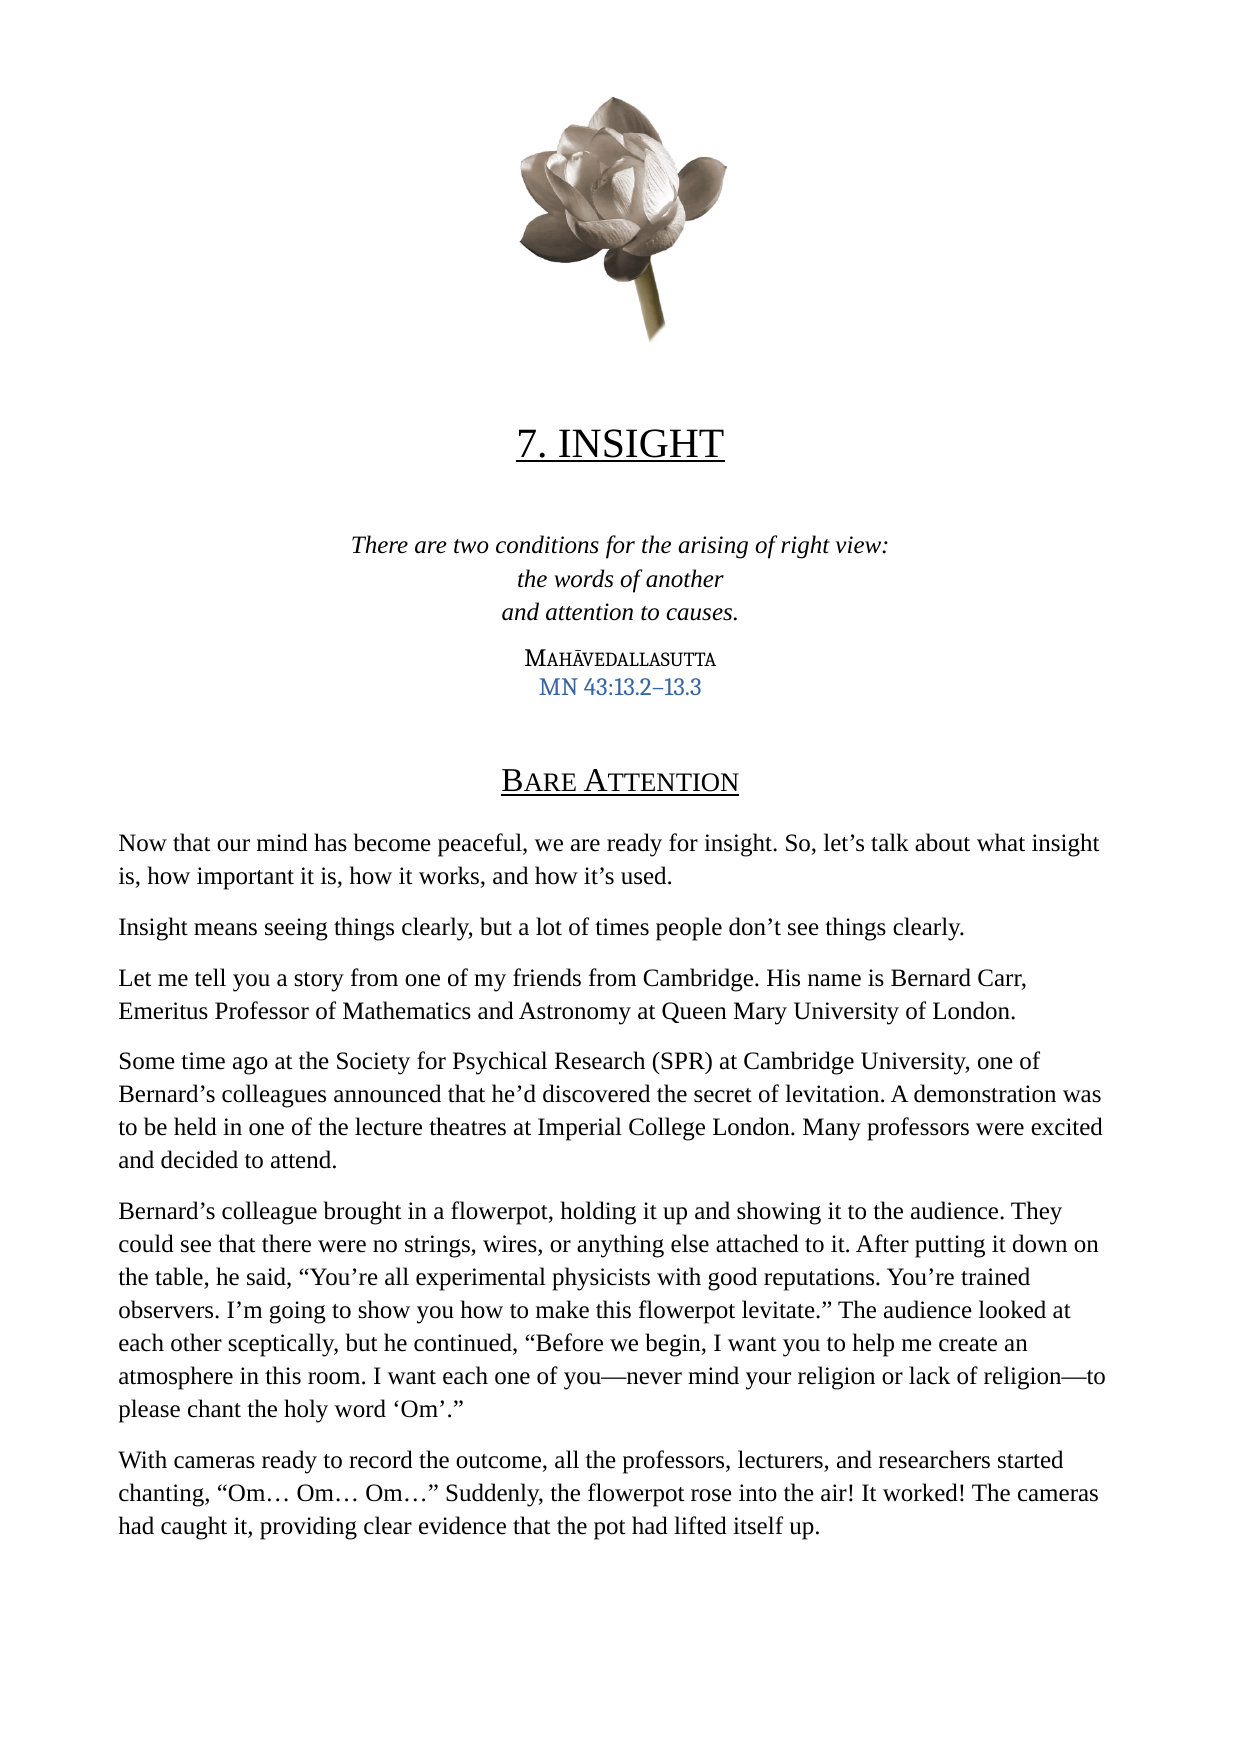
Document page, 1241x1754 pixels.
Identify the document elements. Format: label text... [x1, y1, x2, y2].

text Let me tell you a story from one of my friends from Cambridge. His name is Bernard Carr, Emeritus Professor of Mathematics and Astronomy at Queen Mary University of London. [118, 963, 1122, 1024]
text Some time ago at the Society for Psychical Research (SPR) at Cambridge University, one of Bernard’s colleagues announced that he’d discovered the secret of levitation. A demonstration was to be held in one of the lecture theatres at Imperial College London. Many professors were excited and decided to attend. [118, 1046, 1122, 1174]
text There are two conditions for the arising of right view: the words of another and attention to causes. [118, 525, 1122, 626]
picture [491, 90, 748, 346]
text 7. Insight [118, 418, 1122, 466]
text Bare Attention [118, 760, 1122, 799]
text Bernard’s colleague brought in a flowerpot, holding it up and showing it to the audience. They could see that there were no strings, wires, or anything else attached to it. After putting it down on the table, he said, “You’re all experimental physicists with good reputations. You’re trained observers. I’m going to show you how to make this flowerpot levitate.” The audience looked at each other sceptically, but he continued, “Before we begin, I want you to help me create an atmosphere in this room. I want each one of you—never mind your religion or lack of religion—to please chant the holy word ‘Om’.” [118, 1196, 1122, 1423]
text Now that our mind has become peaceful, we are ready for insight. So, let’s talk about what insight is, how important it is, how it works, and how it’s used. [118, 828, 1122, 890]
text With cameras ready to record the outcome, all the professors, lecturers, and researchers started chanting, “Om… Om… Om…” Suddenly, the flowerpot rose into the air! It worked! The cameras had caught it, providing clear evidence that the pot had lifted itself up. [118, 1445, 1122, 1540]
text Mahāvedallasutta MN 43:13.2–13.3 [118, 644, 1122, 701]
text Insight means seeing things clearly, but a lot of times people don’t see things clearly. [118, 912, 1122, 941]
